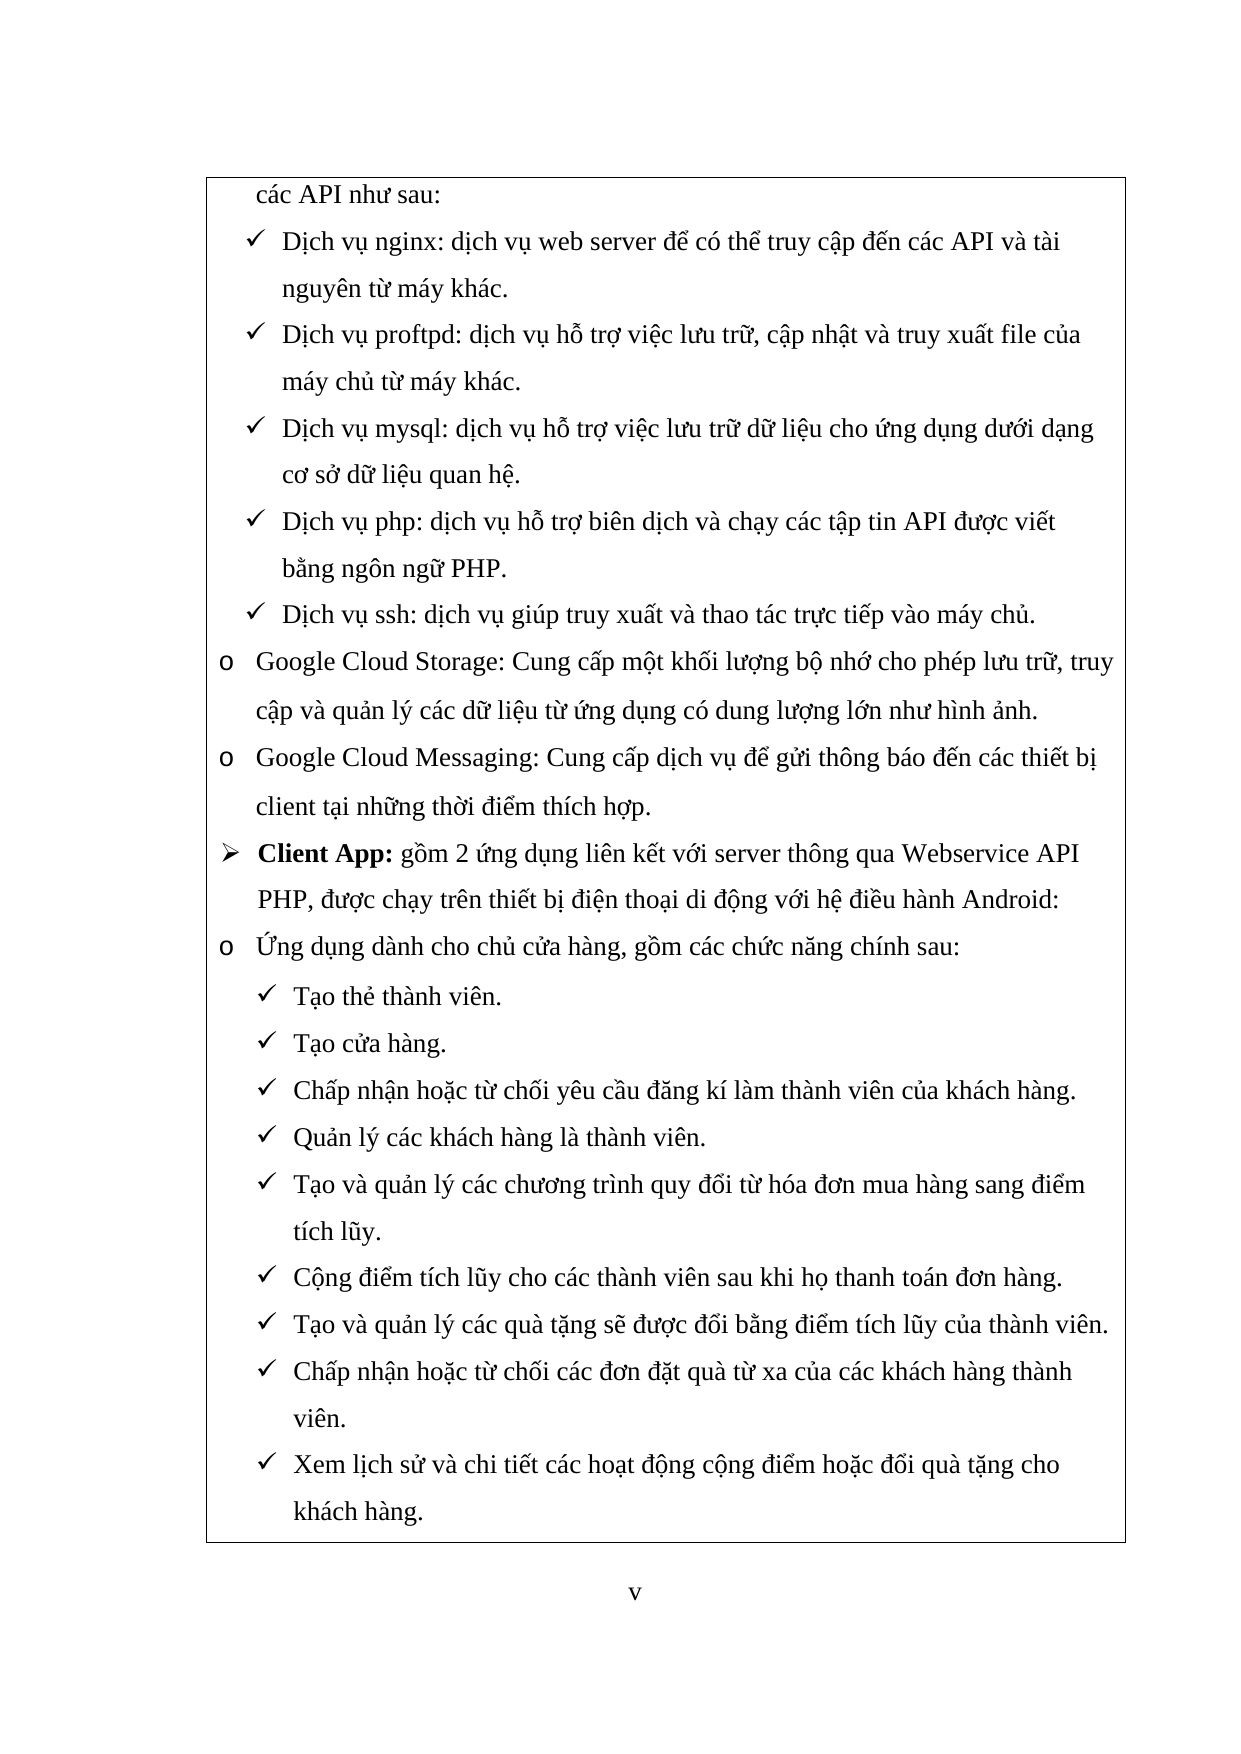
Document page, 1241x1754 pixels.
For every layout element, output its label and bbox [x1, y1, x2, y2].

table_cell [207, 178, 1125, 1542]
